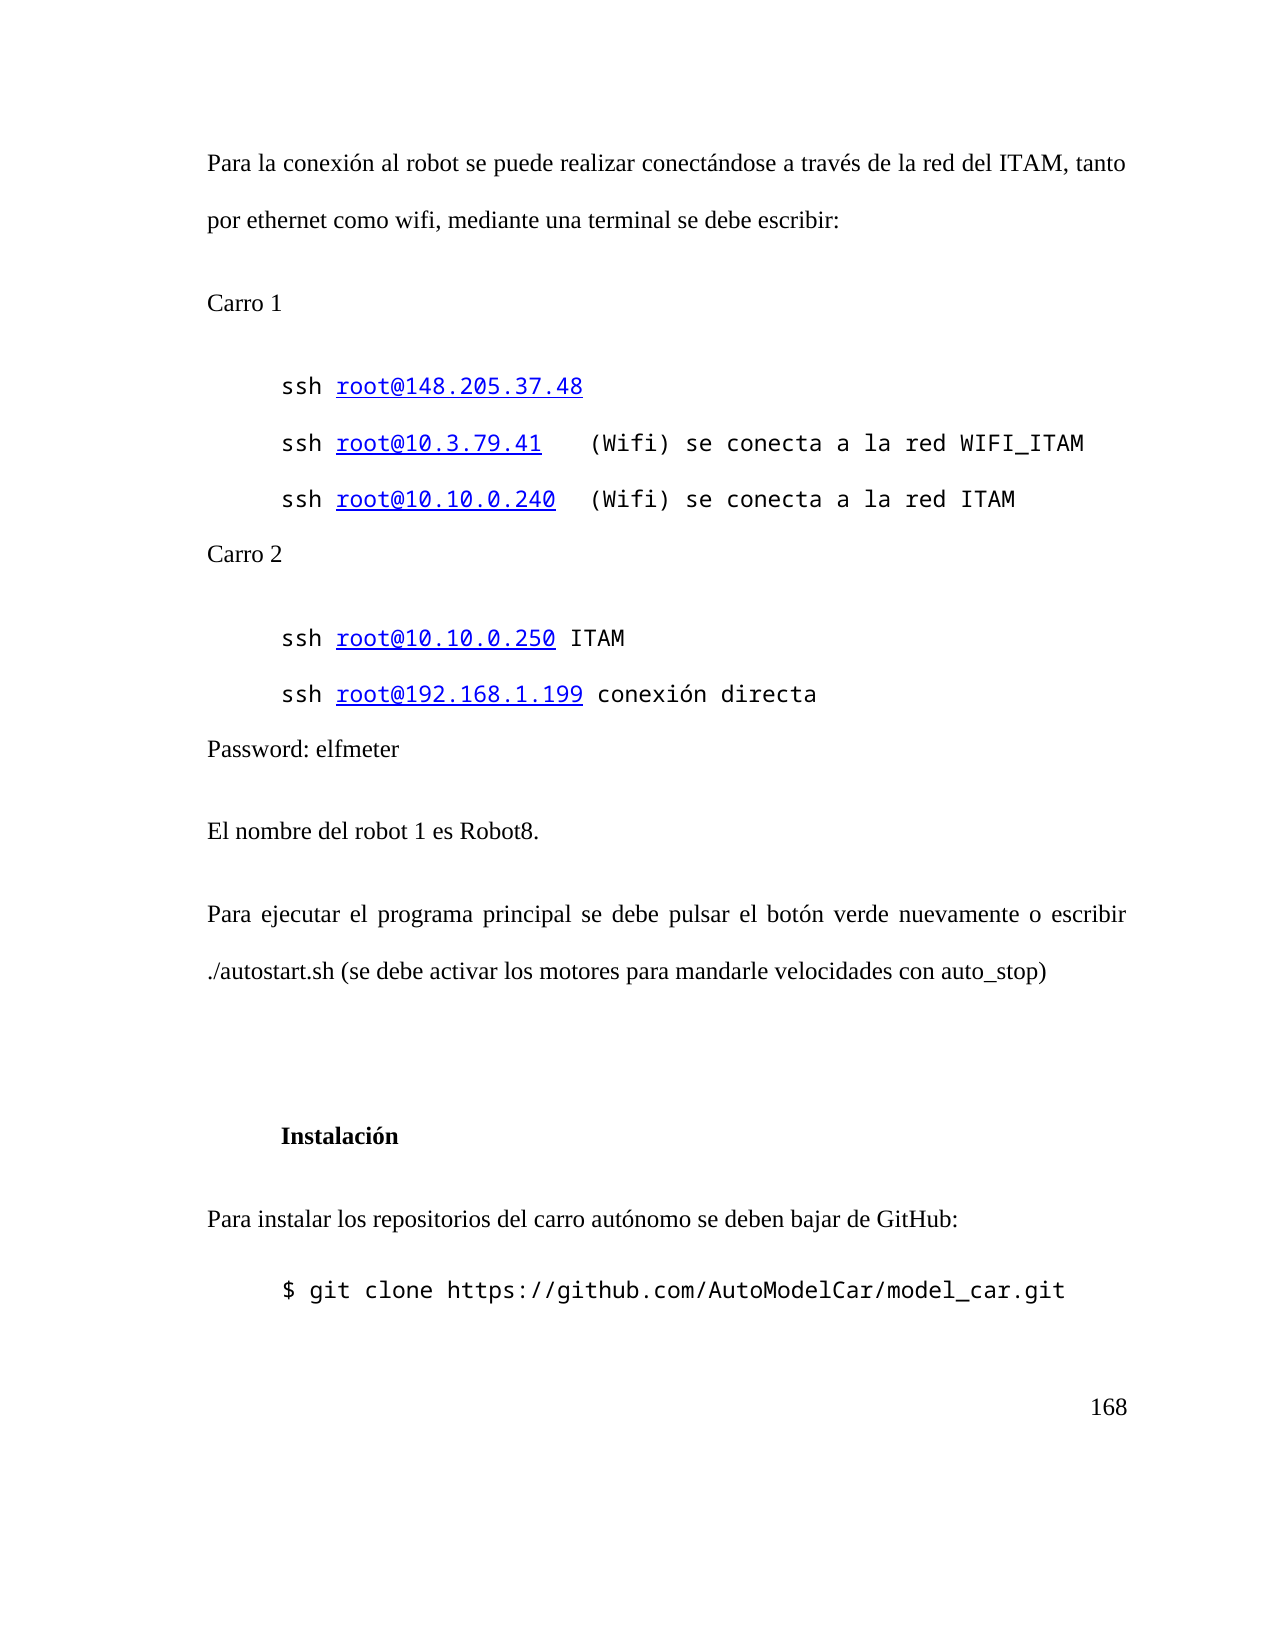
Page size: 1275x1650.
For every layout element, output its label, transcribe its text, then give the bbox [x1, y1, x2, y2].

text ssh root@148.205.37.48 [281, 370, 1127, 401]
text Para instalar los repositorios del carro autónomo se deben bajar de GitHub: [207, 1204, 1127, 1233]
text Carro 2 [207, 539, 1127, 568]
text Instalación [207, 1121, 1127, 1150]
text Password: elfmeter [207, 734, 1127, 763]
text ssh root@192.168.1.199 conexión directa [281, 678, 1127, 709]
text Para ejecutar el programa principal se debe pulsar el botón verde nuevamente o escribir ./autostart.sh (se debe activar los motores para mandarle velocidades con auto_stop) [207, 899, 1127, 985]
text ssh root@10.3.79.41 (Wifi) se conecta a la red WIFI_ITAM [281, 426, 1127, 458]
text Para la conexión al robot se puede realizar conectándose a través de la red del ITAM, tanto por ethernet como wifi, mediante una terminal se debe escribir: [207, 148, 1127, 234]
text $ git clone https://github.com/AutoModelCar/model_car.git [207, 1274, 1127, 1305]
text ssh root@10.10.0.240 (Wifi) se conecta a la red ITAM [281, 483, 1127, 514]
text El nombre del robot 1 es Robot8. [207, 816, 1127, 845]
text Carro 1 [207, 288, 1127, 316]
text ssh root@10.10.0.250 ITAM [281, 621, 1127, 653]
